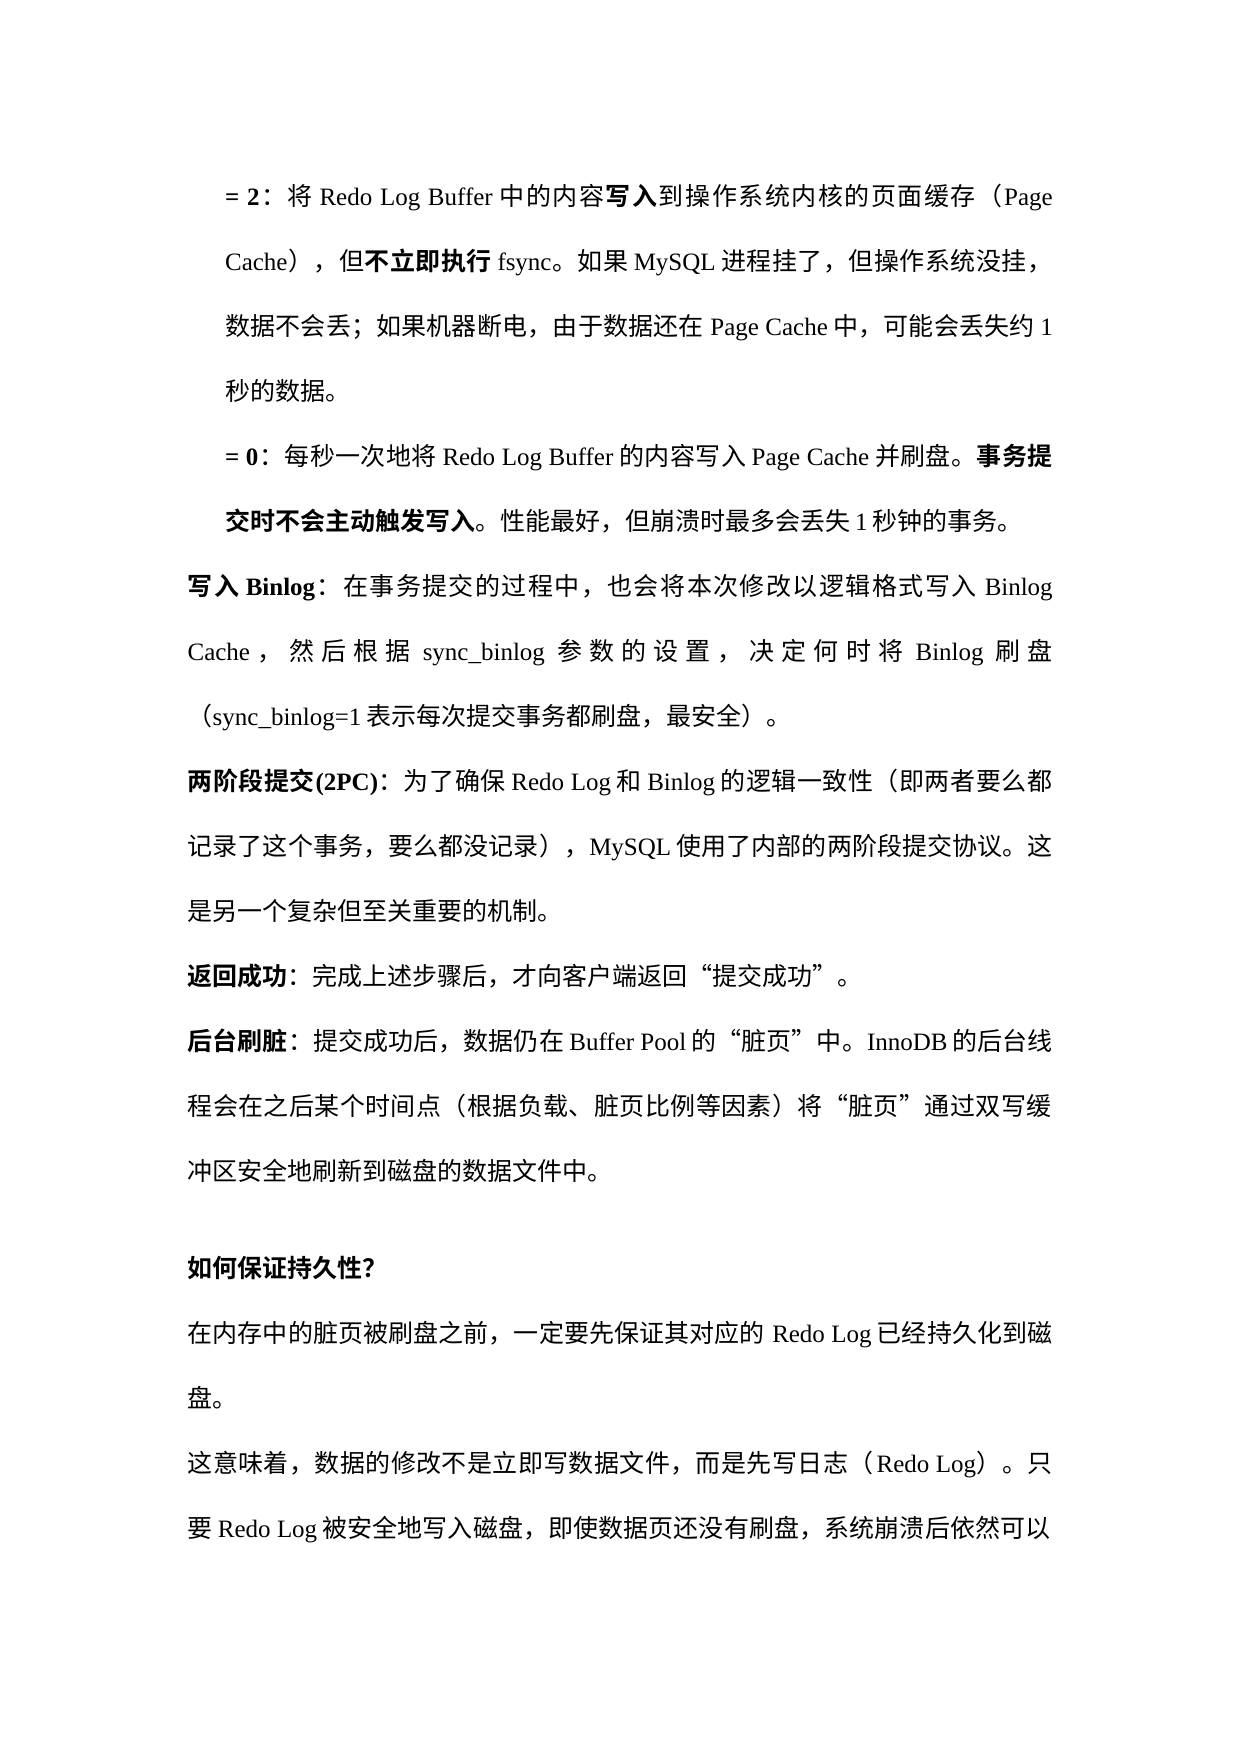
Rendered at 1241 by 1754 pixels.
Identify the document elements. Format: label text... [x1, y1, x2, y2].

text 两阶段提交(2PC)：为了确保Redo Log和Binlog的逻辑一致性（即两者要么都记录了这个事务，要么都没记录），MySQL使用了内部的两阶段提交协议。这是另一个复杂但至关重要的机制。 [187, 747, 1053, 942]
text 在内存中的脏页被刷盘之前，一定要先保证其对应的Redo Log已经持久化到磁盘。 [187, 1299, 1053, 1429]
text 返回成功：完成上述步骤后，才向客户端返回“提交成功”。 [187, 942, 1053, 1007]
text 如何保证持久性？ [187, 1234, 1053, 1299]
text = 0：每秒一次地将Redo Log Buffer的内容写入Page Cache并刷盘。事务提交时不会主动触发写入。性能最好，但崩溃时最多会丢失1秒钟的事务。 [225, 422, 1053, 552]
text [187, 1429, 1053, 1559]
text = 2：将Redo Log Buffer中的内容写入到操作系统内核的页面缓存（Page Cache），但不立即执行fsync。如果MySQL进程挂了，但操作系统没挂，数据不会丢；如果机器断电，由于数据还在Page Cache中，可能会丢失约1秒的数据。 [225, 162, 1053, 422]
text 写入Binlog：在事务提交的过程中，也会将本次修改以逻辑格式写入Binlog Cache，然后根据sync_binlog参数的设置，决定何时将Binlog刷盘（sync_binlog=1表示每次提交事务都刷盘，最安全）。 [187, 552, 1053, 747]
text 后台刷脏：提交成功后，数据仍在Buffer Pool的“脏页”中。InnoDB的后台线程会在之后某个时间点（根据负载、脏页比例等因素）将“脏页”通过双写缓冲区安全地刷新到磁盘的数据文件中。 [187, 1007, 1053, 1202]
